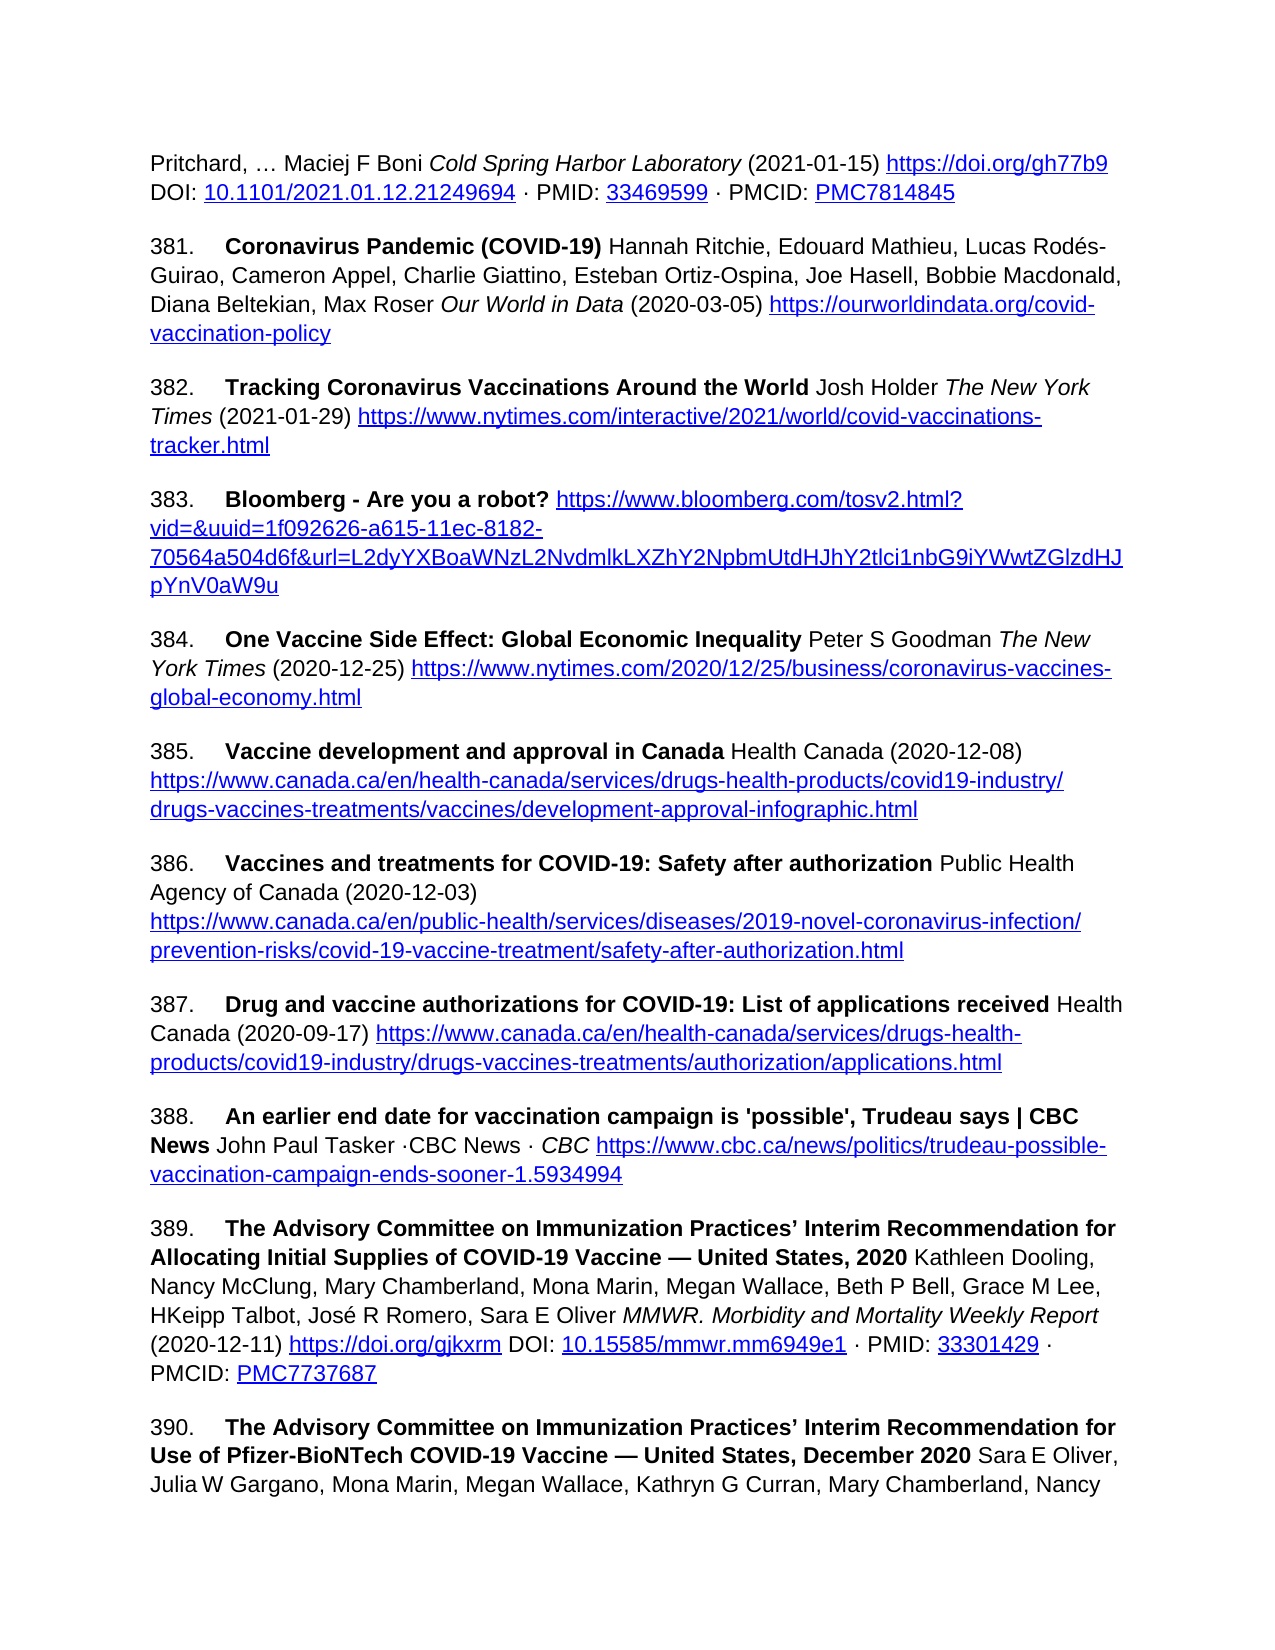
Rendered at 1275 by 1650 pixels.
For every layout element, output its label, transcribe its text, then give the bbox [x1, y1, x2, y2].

text 388. An earlier end date for vaccination campaign is 'possible', Trudeau says | CBC News John Paul Tasker ·CBC News · CBC https://www.cbc.ca/news/politics/trudeau-possible-vaccination-campaign-ends-sooner-1.5934994 [150, 1103, 1125, 1187]
text 385. Vaccine development and approval in Canada Health Canada (2020-12-08) https://www.canada.ca/en/health-canada/services/drugs-health-products/covid19-industry/drugs-vaccines-treatments/vaccines/development-approval-infographic.html [150, 738, 1125, 823]
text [150, 150, 1125, 205]
text 384. One Vaccine Side Effect: Global Economic Inequality Peter S Goodman The New York Times (2020-12-25) https://www.nytimes.com/2020/12/25/business/coronavirus-vaccines-global-economy.html [150, 626, 1125, 711]
text 387. Drug and vaccine authorizations for COVID-19: List of applications received Health Canada (2020-09-17) https://www.canada.ca/en/health-canada/services/drugs-health-products/covid19-industry/drugs-vaccines-treatments/authorization/applications.html [150, 991, 1125, 1075]
text 382. Tracking Coronavirus Vaccinations Around the World Josh Holder The New York Times (2021-01-29) https://www.nytimes.com/interactive/2021/world/covid-vaccinations-tracker.html [150, 374, 1125, 458]
text 389. The Advisory Committee on Immunization Practices’ Interim Recommendation for Allocating Initial Supplies of COVID-19 Vaccine — United States, 2020 Kathleen Dooling, Nancy McClung, Mary Chamberland, Mona Marin, Megan Wallace, Beth P Bell, Grace M Lee, HKeipp Talbot, José R Romero, Sara E Oliver MMWR. Morbidity and Mortality Weekly Report (2020-12-11) https://doi.org/gjkxrm DOI: 10.15585/mmwr.mm6949e1 · PMID: 33301429 · PMCID: PMC7737687 [150, 1215, 1125, 1386]
text 386. Vaccines and treatments for COVID-19: Safety after authorization Public Health Agency of Canada (2020-12-03) https://www.canada.ca/en/public-health/services/diseases/2019-novel-coronavirus-infection/prevention-risks/covid-19-vaccine-treatment/safety-after-authorization.html [150, 850, 1125, 963]
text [150, 1413, 1125, 1498]
text 381. Coronavirus Pandemic (COVID-19) Hannah Ritchie, Edouard Mathieu, Lucas Rodés-Guirao, Cameron Appel, Charlie Giattino, Esteban Ortiz-Ospina, Joe Hasell, Bobbie Macdonald, Diana Beltekian, Max Roser Our World in Data (2020-03-05) https://ourworldindata.org/covid-vaccination-policy [150, 233, 1125, 346]
text 383. Bloomberg - Are you a robot? https://www.bloomberg.com/tosv2.html?vid=&uuid=1f092626-a615-11ec-8182-70564a504d6f&url=L2dyYXBoaWNzL2NvdmlkLXZhY2NpbmUtdHJhY2tlci1nbG9iYWwtZGlzdHJpYnV0aW9u [150, 486, 1125, 599]
